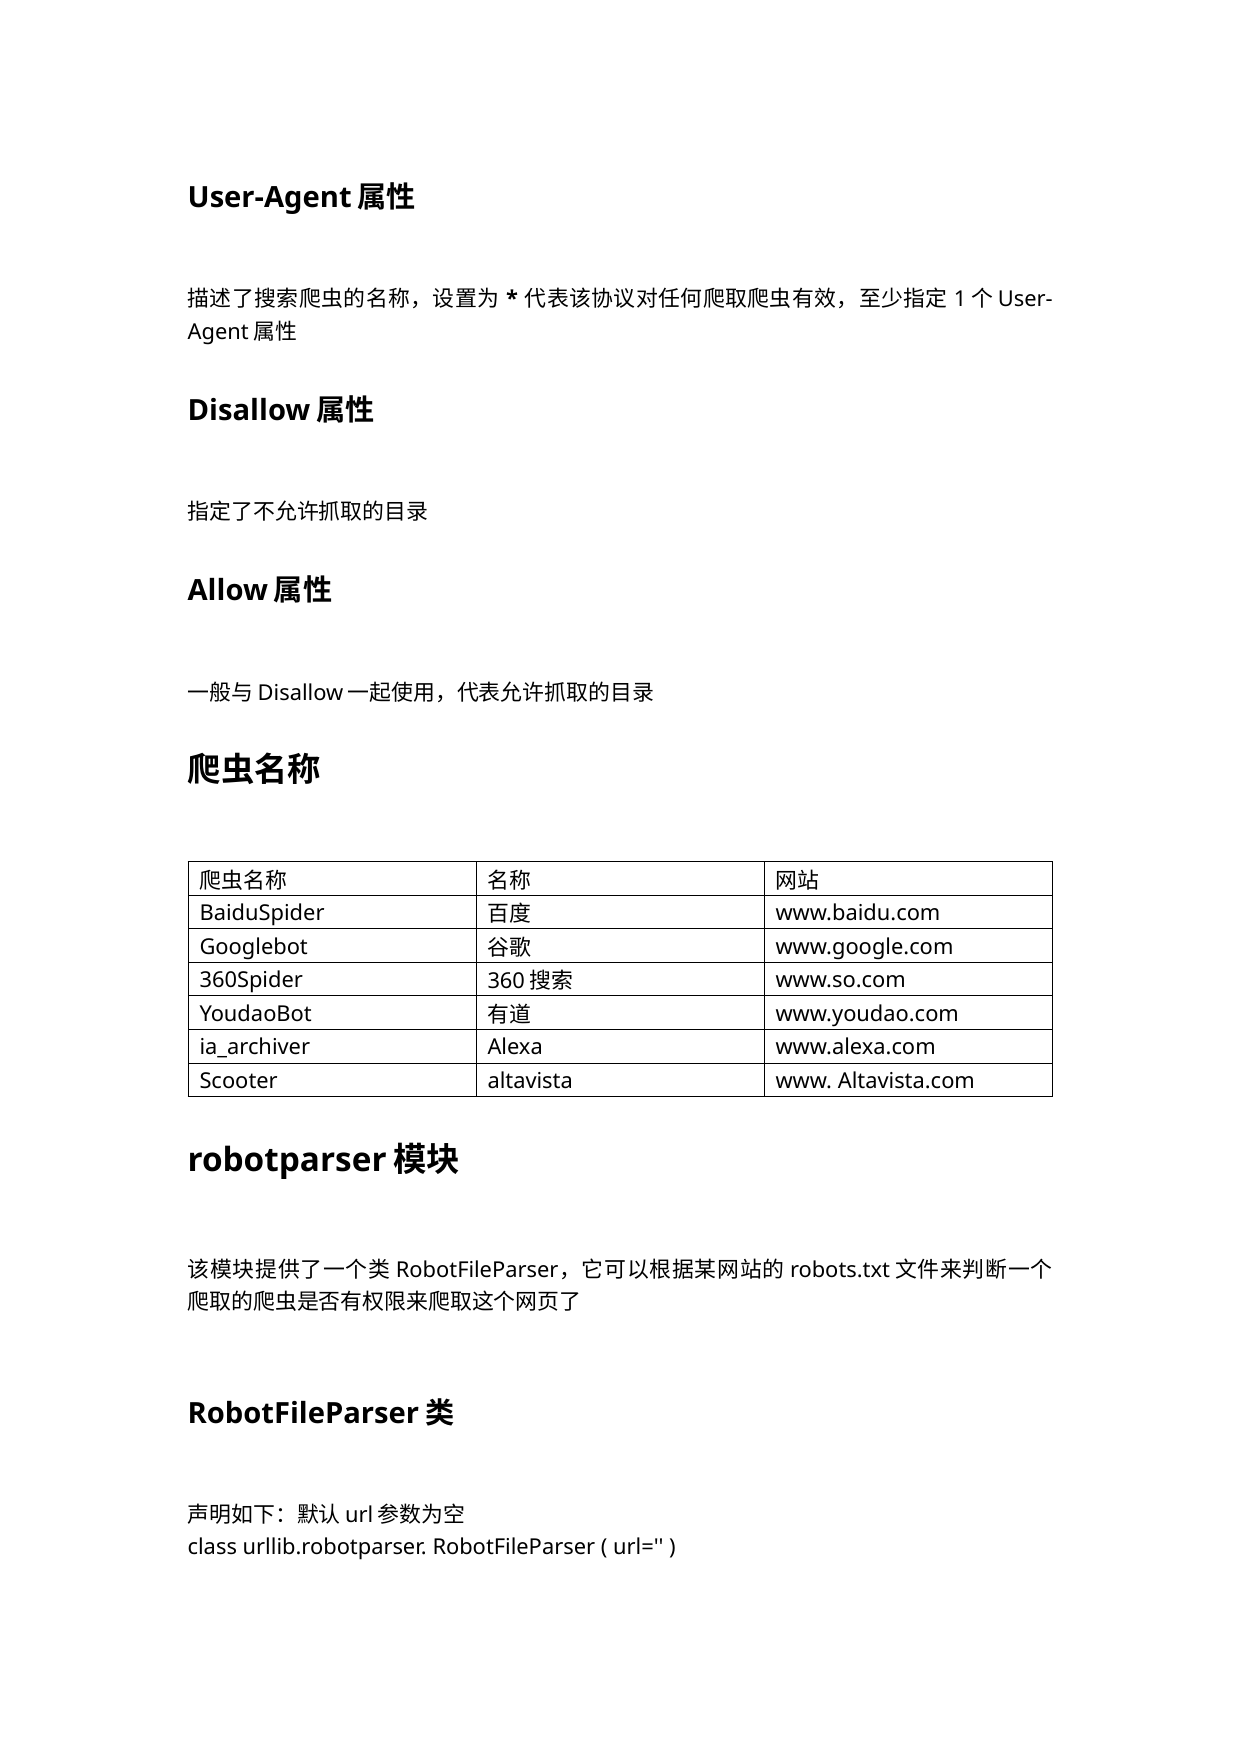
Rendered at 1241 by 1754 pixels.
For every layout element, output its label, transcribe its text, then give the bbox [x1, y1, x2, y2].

table_header 名称 [477, 862, 764, 895]
table_cell Googlebot [189, 929, 476, 962]
table_cell www. Altavista.com [765, 1064, 1052, 1096]
table_cell 360Spider [189, 963, 476, 995]
table_cell Alexa [477, 1030, 764, 1062]
subtitle Disallow属性 [187, 375, 1053, 440]
subtitle robotparser模块 [187, 1124, 1053, 1189]
table_cell 百度 [477, 896, 764, 928]
table_cell BaiduSpider [189, 896, 476, 928]
table_cell 谷歌 [477, 929, 764, 962]
subtitle Allow属性 [187, 556, 1053, 621]
text 描述了搜索爬虫的名称，设置为 * 代表该协议对任何爬取爬虫有效，至少指定1个User-Agent属性 [187, 281, 1053, 346]
subtitle RobotFileParser类 [187, 1378, 1053, 1443]
table_cell 有道 [477, 996, 764, 1029]
table_cell www.so.com [765, 963, 1052, 995]
table_header 网站 [765, 862, 1052, 895]
table_cell ia_archiver [189, 1030, 476, 1062]
table_cell Scooter [189, 1064, 476, 1096]
table_cell www.youdao.com [765, 996, 1052, 1029]
table_cell www.alexa.com [765, 1030, 1052, 1062]
table_cell altavista [477, 1064, 764, 1096]
table_header 爬虫名称 [189, 862, 476, 895]
text class urllib.robotparser. RobotFileParser ( url='' ) [187, 1529, 1053, 1562]
text 该模块提供了一个类RobotFileParser，它可以根据某网站的robots.txt文件来判断一个爬取的爬虫是否有权限来爬取这个网页了 [187, 1251, 1053, 1316]
subtitle User-Agent属性 [187, 162, 1053, 227]
table_cell www.google.com [765, 929, 1052, 962]
table_cell YoudaoBot [189, 996, 476, 1029]
table_cell 360搜索 [477, 963, 764, 995]
text 一般与Disallow一起使用，代表允许抓取的目录 [187, 674, 1053, 707]
table_cell www.baidu.com [765, 896, 1052, 928]
subtitle 爬虫名称 [187, 734, 1053, 799]
text 指定了不允许抓取的目录 [187, 494, 1053, 526]
text 声明如下：默认url参数为空 [187, 1497, 1053, 1529]
